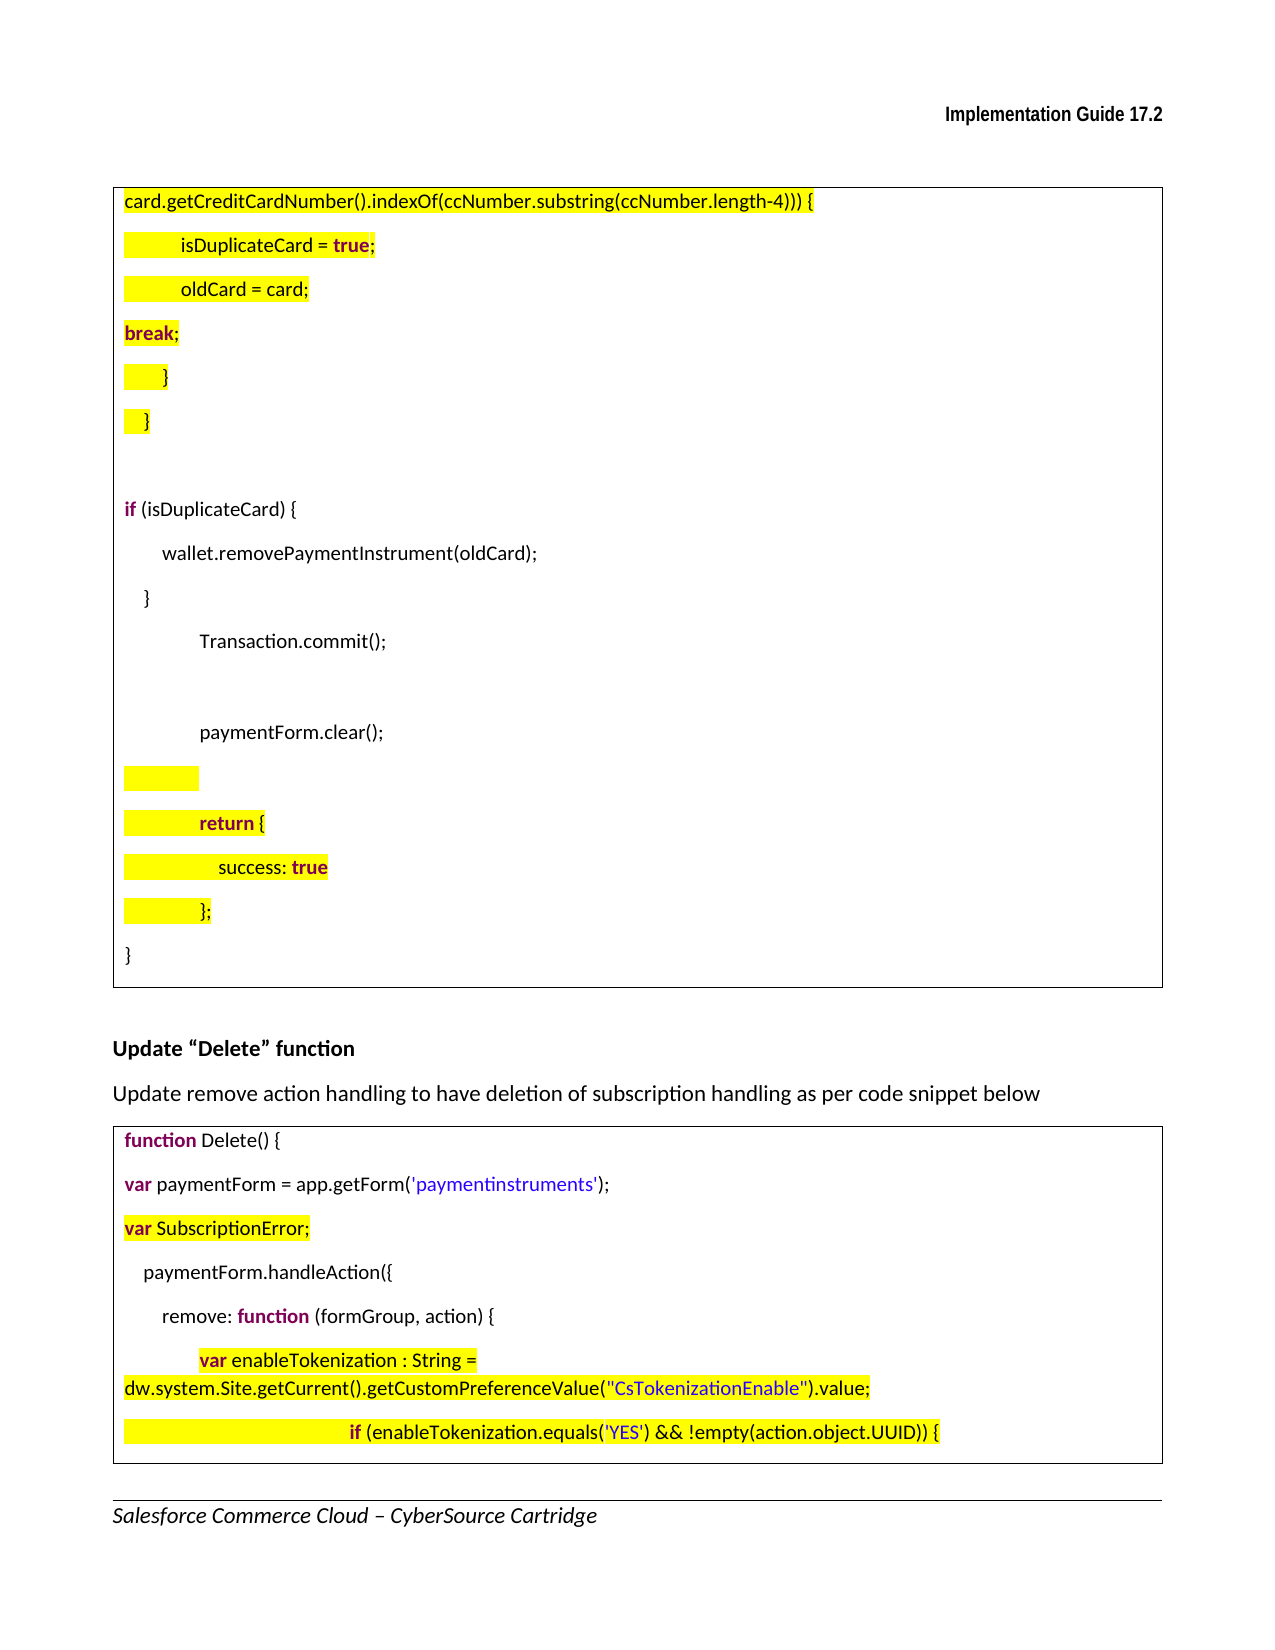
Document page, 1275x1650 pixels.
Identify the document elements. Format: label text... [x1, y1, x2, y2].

subtitle Update “Delete” function [112, 1034, 1162, 1062]
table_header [114, 1127, 1162, 1463]
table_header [114, 188, 1162, 987]
text Update remove action handling to have deletion of subscription handling as per code snippet below [112, 1079, 1162, 1107]
